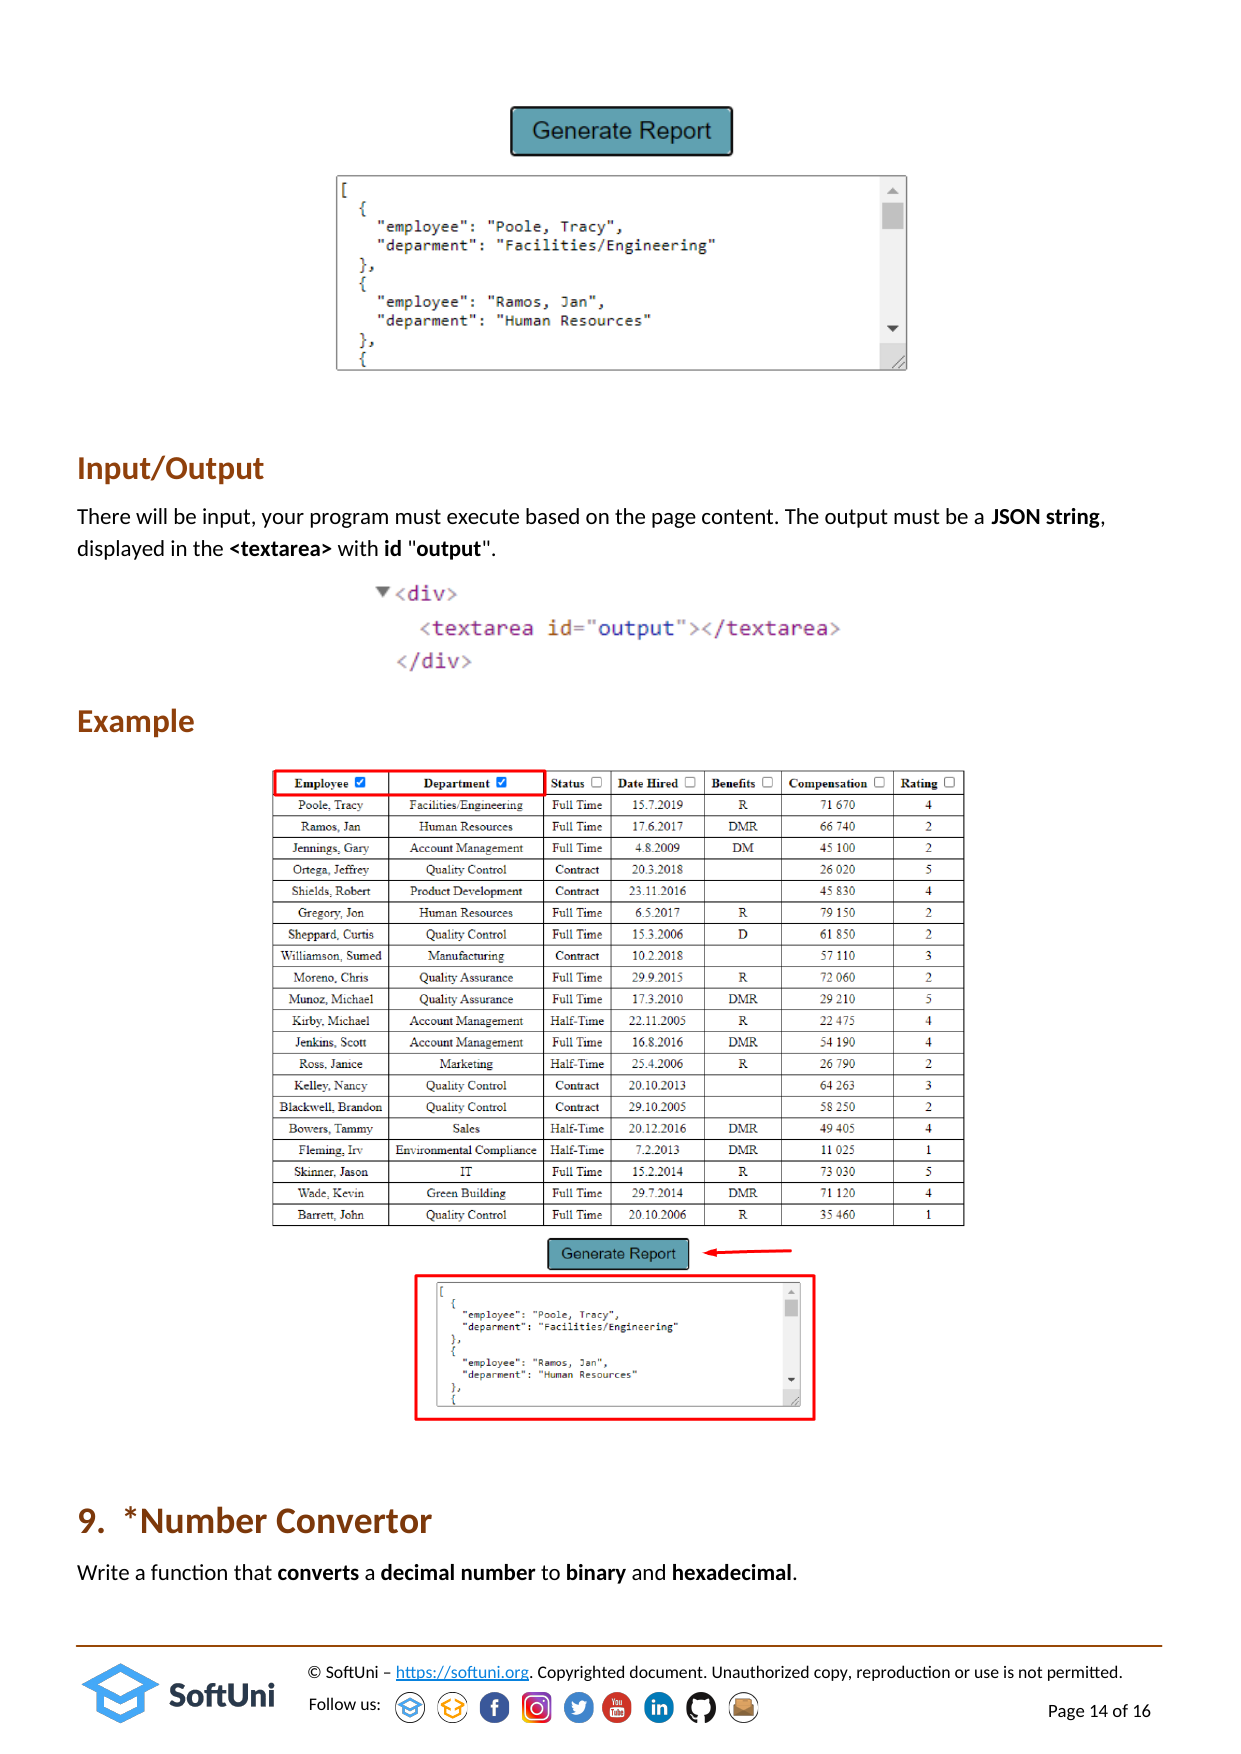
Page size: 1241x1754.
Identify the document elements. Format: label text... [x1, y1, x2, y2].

picture [665, 1692, 674, 1701]
picture [728, 1692, 759, 1723]
picture [602, 1692, 632, 1723]
picture [437, 1692, 468, 1723]
subtitle Input/Output [77, 447, 1163, 488]
text There will be input, your program must execute based on the page content. The output must be a JSON string, displayed in the <textarea> with id "output". [77, 502, 1163, 563]
picture [479, 1692, 510, 1723]
picture [644, 1692, 653, 1701]
subtitle *Number Convertor [77, 1497, 1163, 1543]
picture [658, 1705, 667, 1714]
text Write a function that converts a decimal number to binary and hexadecimal. [77, 1558, 1163, 1586]
picture [337, 579, 903, 684]
picture [665, 1714, 674, 1723]
picture [522, 1692, 552, 1723]
picture [75, 1658, 281, 1729]
picture [644, 1714, 653, 1723]
picture [256, 95, 984, 431]
subtitle Example [77, 700, 1163, 741]
picture [686, 1692, 716, 1723]
picture [395, 1692, 425, 1723]
picture [564, 1692, 594, 1723]
picture [251, 767, 989, 1430]
